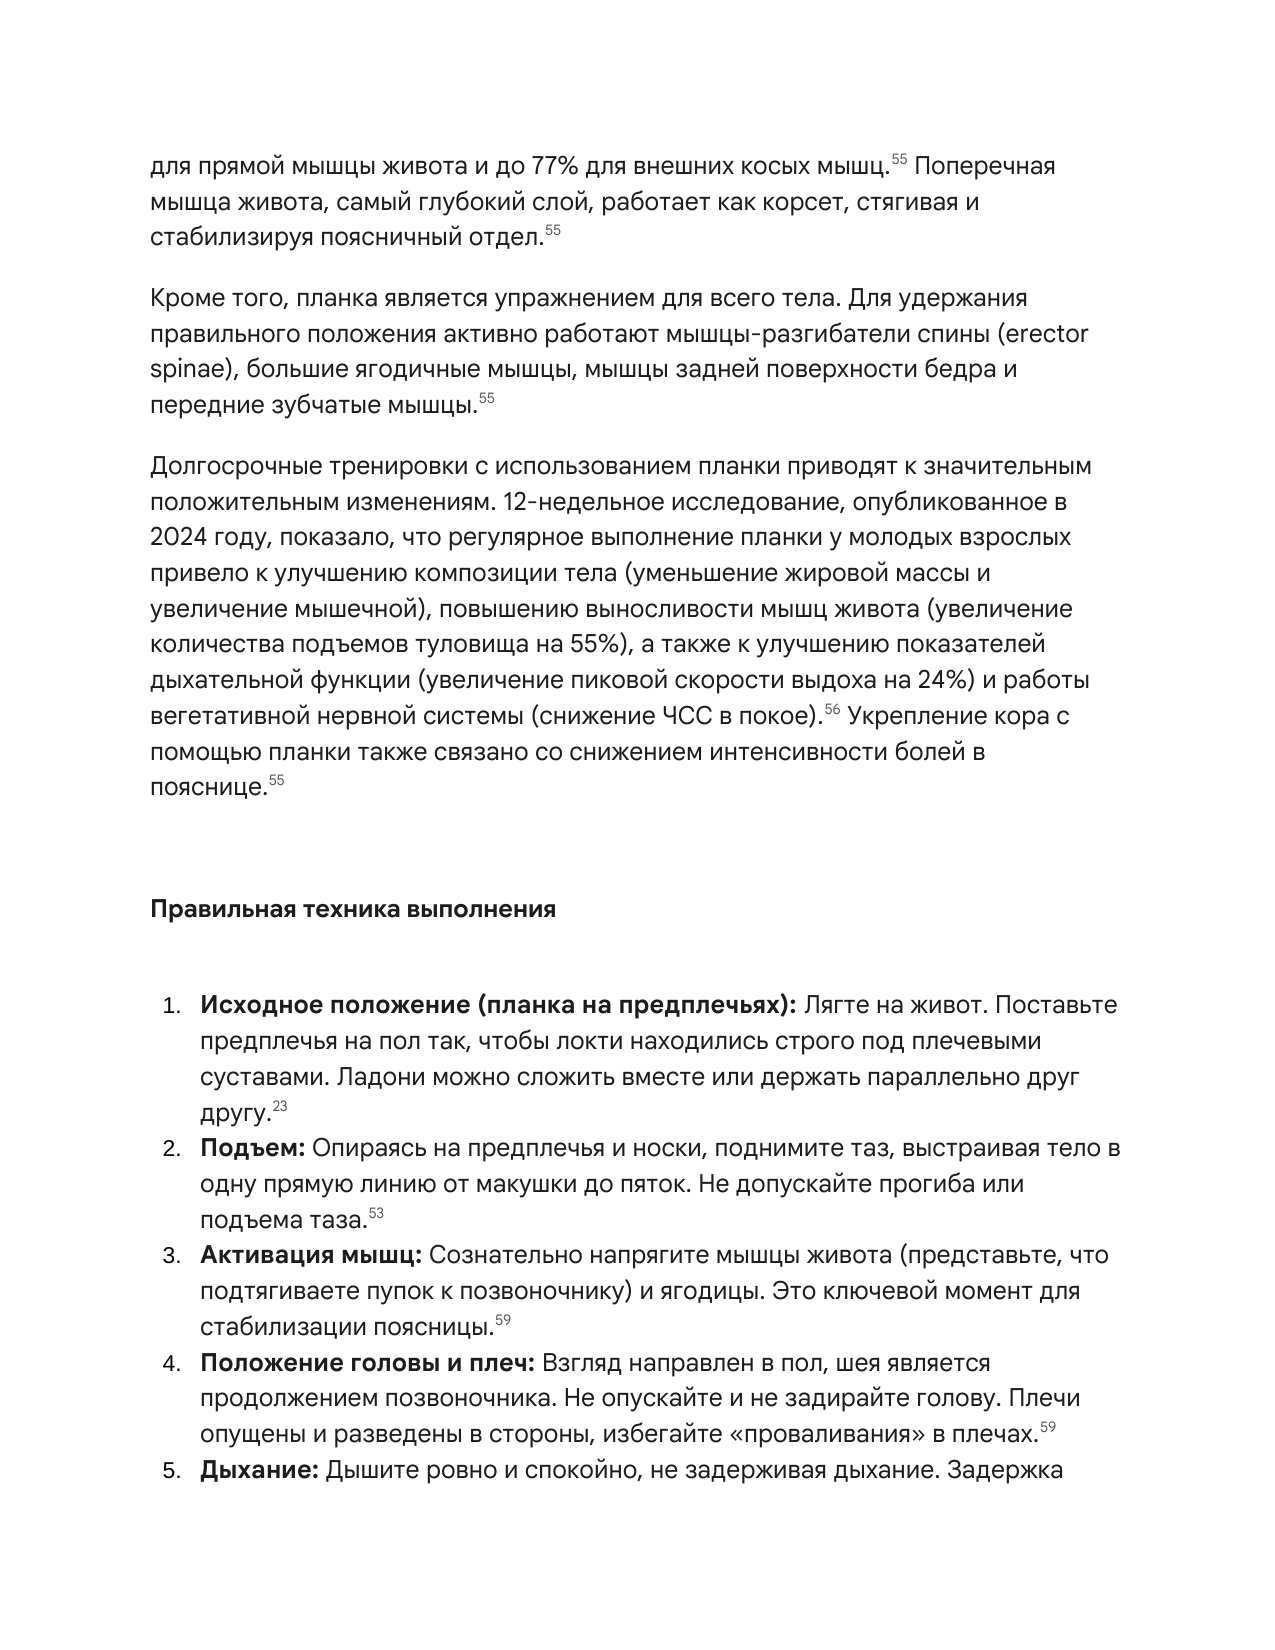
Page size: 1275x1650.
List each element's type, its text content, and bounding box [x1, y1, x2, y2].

list Положение головы и плеч: Взгляд направлен в пол, шея является продолжением позвоночника. Не опускайте и не задирайте голову. Плечи опущены и разведены в стороны, избегайте «проваливания» в плечах.59 [162, 1347, 1125, 1450]
list Активация мышц: Сознательно напрягите мышцы живота (представьте, что подтягиваете пупок к позвоночнику) и ягодицы. Это ключевой момент для стабилизации поясницы.59 [162, 1240, 1125, 1342]
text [150, 150, 1125, 253]
list Подъем: Опираясь на предплечья и носки, поднимите таз, выстраивая тело в одну прямую линию от макушки до пяток. Не допускайте прогиба или подъема таза.53 [162, 1132, 1125, 1235]
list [162, 1454, 1125, 1485]
text Кроме того, планка является упражнением для всего тела. Для удержания правильного положения активно работают мышцы-разгибатели спины (erector spinae), большие ягодичные мышцы, мышцы задней поверхности бедра и передние зубчатые мышцы.55 [150, 282, 1125, 421]
list Исходное положение (планка на предплечьях): Лягте на живот. Поставьте предплечья на пол так, чтобы локти находились строго под плечевыми суставами. Ладони можно сложить вместе или держать параллельно друг другу.23 [162, 989, 1125, 1128]
text Долгосрочные тренировки с использованием планки приводят к значительным положительным изменениям. 12-недельное исследование, опубликованное в 2024 году, показало, что регулярное выполнение планки у молодых взрослых привело к улучшению композиции тела (уменьшение жировой массы и увеличение мышечной), повышению выносливости мышц живота (увеличение количества подъемов туловища на 55%), а также к улучшению показателей дыхательной функции (увеличение пиковой скорости выдоха на 24%) и работы вегетативной нервной системы (снижение ЧСС в покое).56 Укрепление кора с помощью планки также связано со снижением интенсивности болей в пояснице.55 [150, 450, 1125, 803]
subtitle Правильная техника выполнения [150, 893, 1125, 924]
